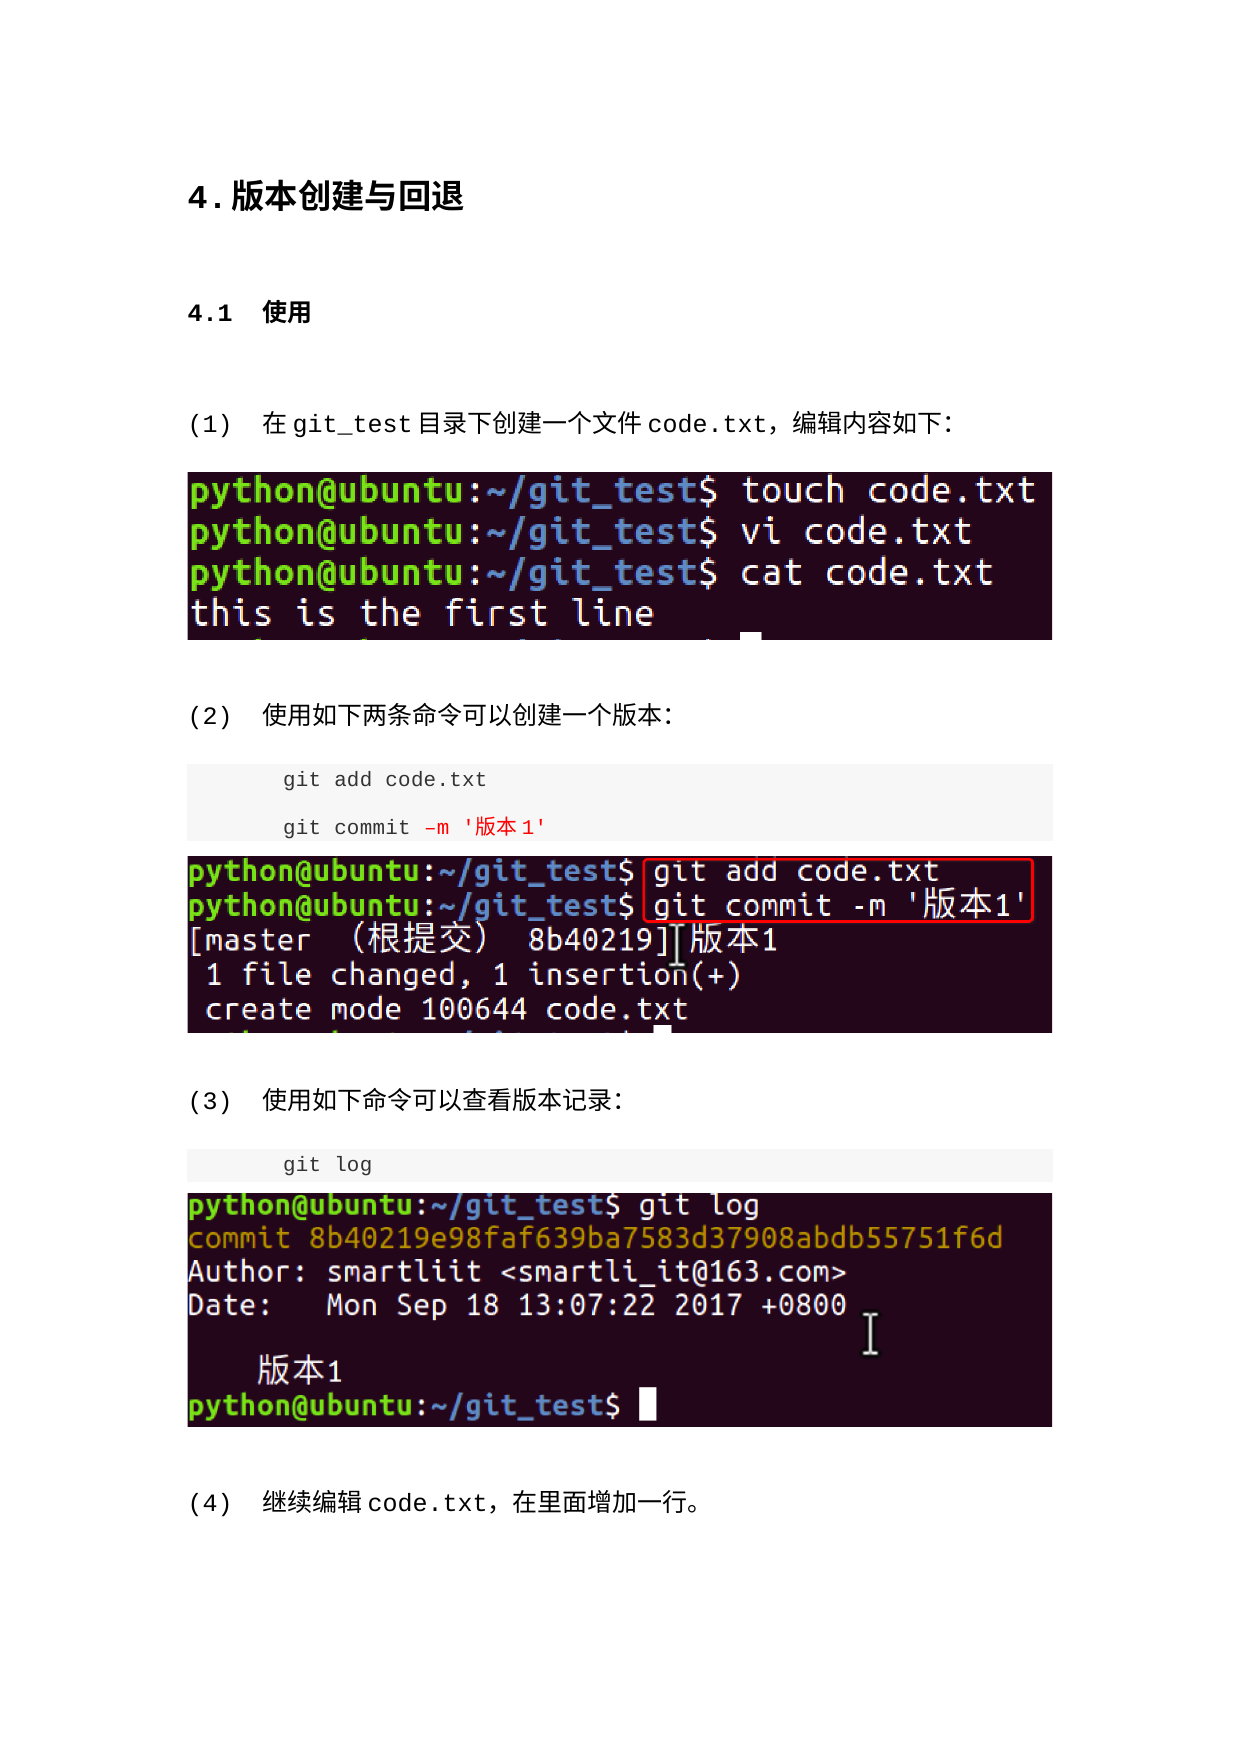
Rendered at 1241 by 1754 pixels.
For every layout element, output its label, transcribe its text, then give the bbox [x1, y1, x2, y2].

picture [187, 856, 1053, 1033]
picture [187, 1193, 1053, 1427]
subtitle 使用 [187, 278, 1053, 343]
list 在git_test目录下创建一个文件code.txt，编辑内容如下： [187, 389, 1053, 454]
subtitle 版本创建与回退 [187, 162, 1053, 227]
list 继续编辑code.txt，在里面增加一行。 [187, 1468, 1053, 1533]
picture [187, 472, 1053, 640]
list 使用如下两条命令可以创建一个版本： [187, 681, 1053, 746]
list 使用如下命令可以查看版本记录： [187, 1066, 1053, 1131]
text git add code.txt [187, 764, 1053, 797]
text git commit –m '版本1' [187, 809, 1053, 841]
text git log [187, 1149, 1053, 1182]
